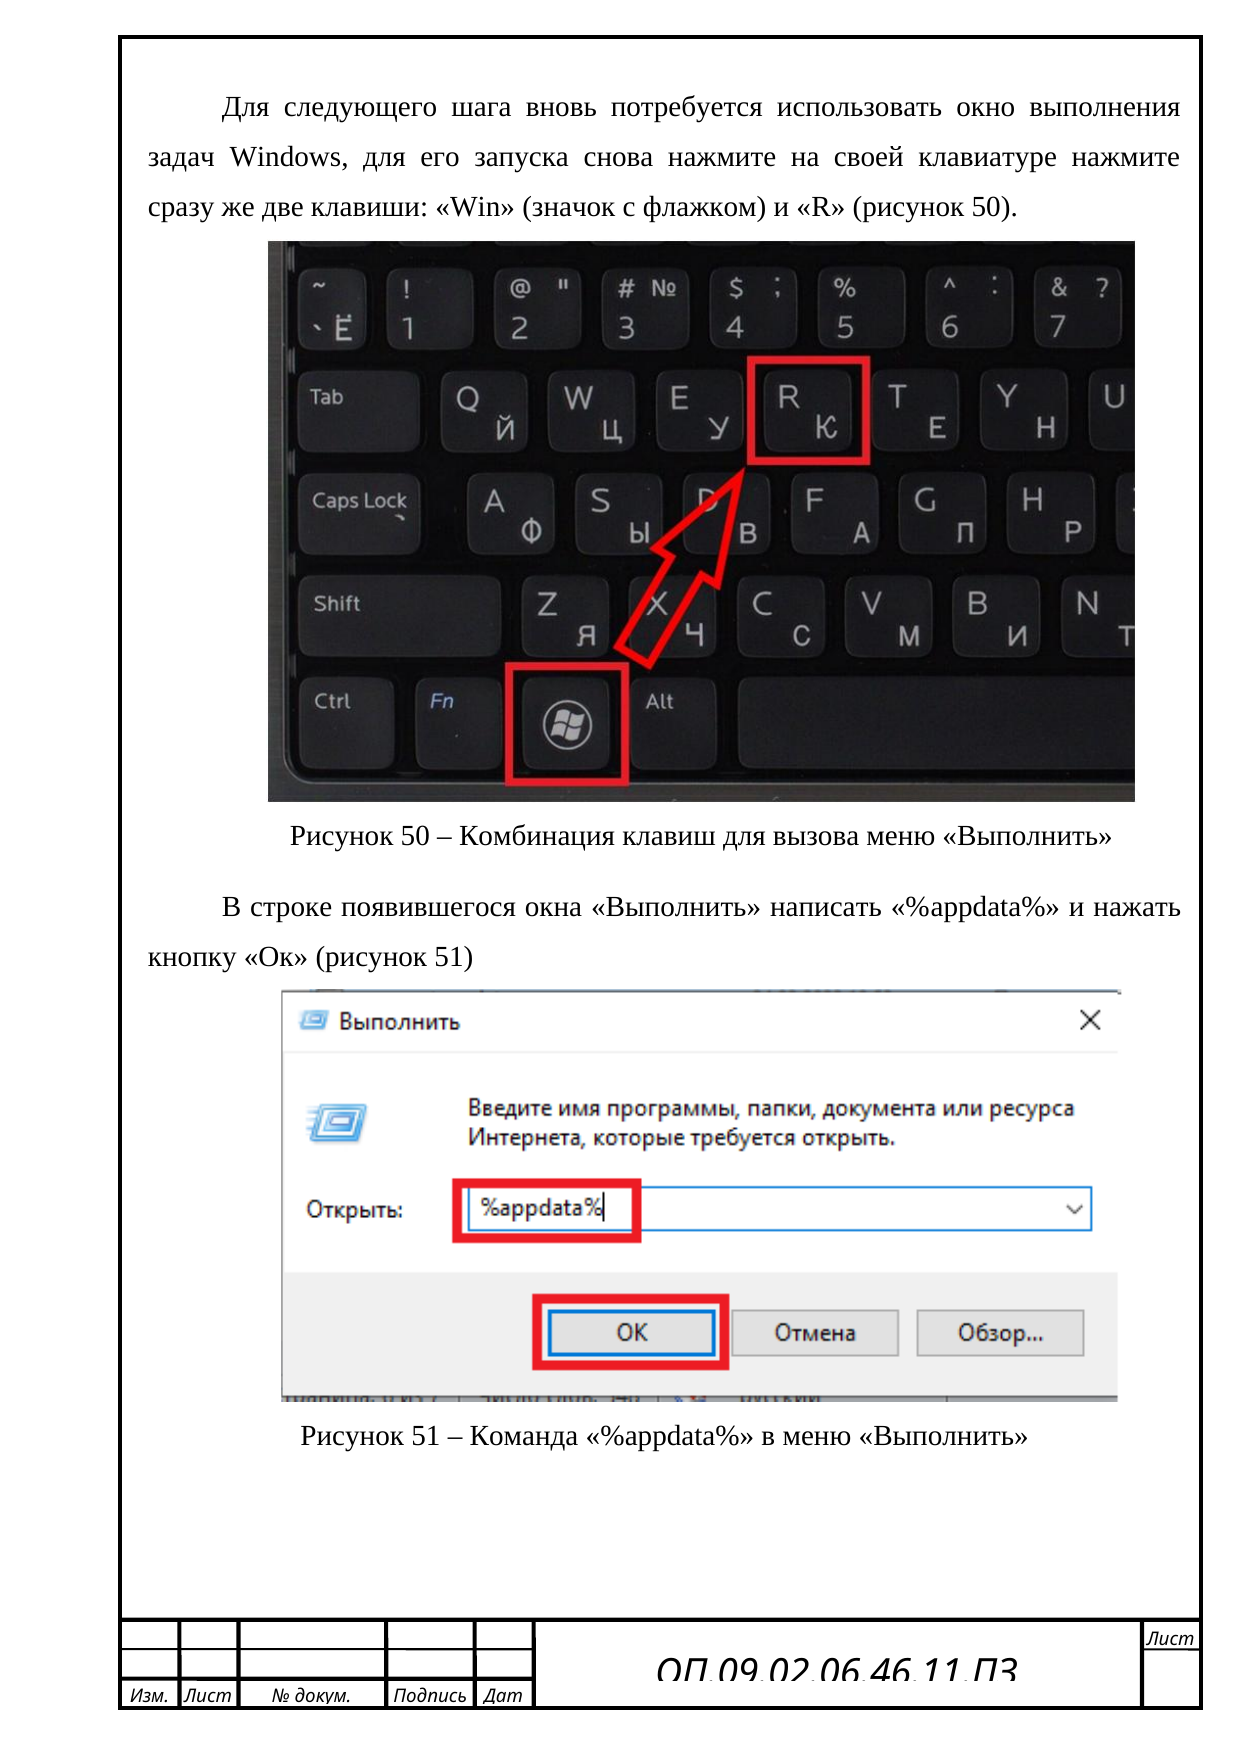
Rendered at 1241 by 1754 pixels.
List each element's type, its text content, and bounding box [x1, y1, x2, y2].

picture [266, 239, 1137, 804]
text Для следующего шага вновь потребуется использовать окно выполнения задач Windows, для его запуска снова нажмите на своей клавиатуре нажмите сразу же две клавиши: «Win» (значок с флажком) и «R» (рисунок 50). [148, 89, 1181, 223]
text В строке появившегося окна «Выполнить» написать «%appdata%» и нажать кнопку «Ок» (рисунок 51) [148, 889, 1181, 973]
picture [281, 989, 1122, 1402]
text Рисунок 50 – Комбинация клавиш для вызова меню «Выполнить» [148, 818, 1181, 851]
